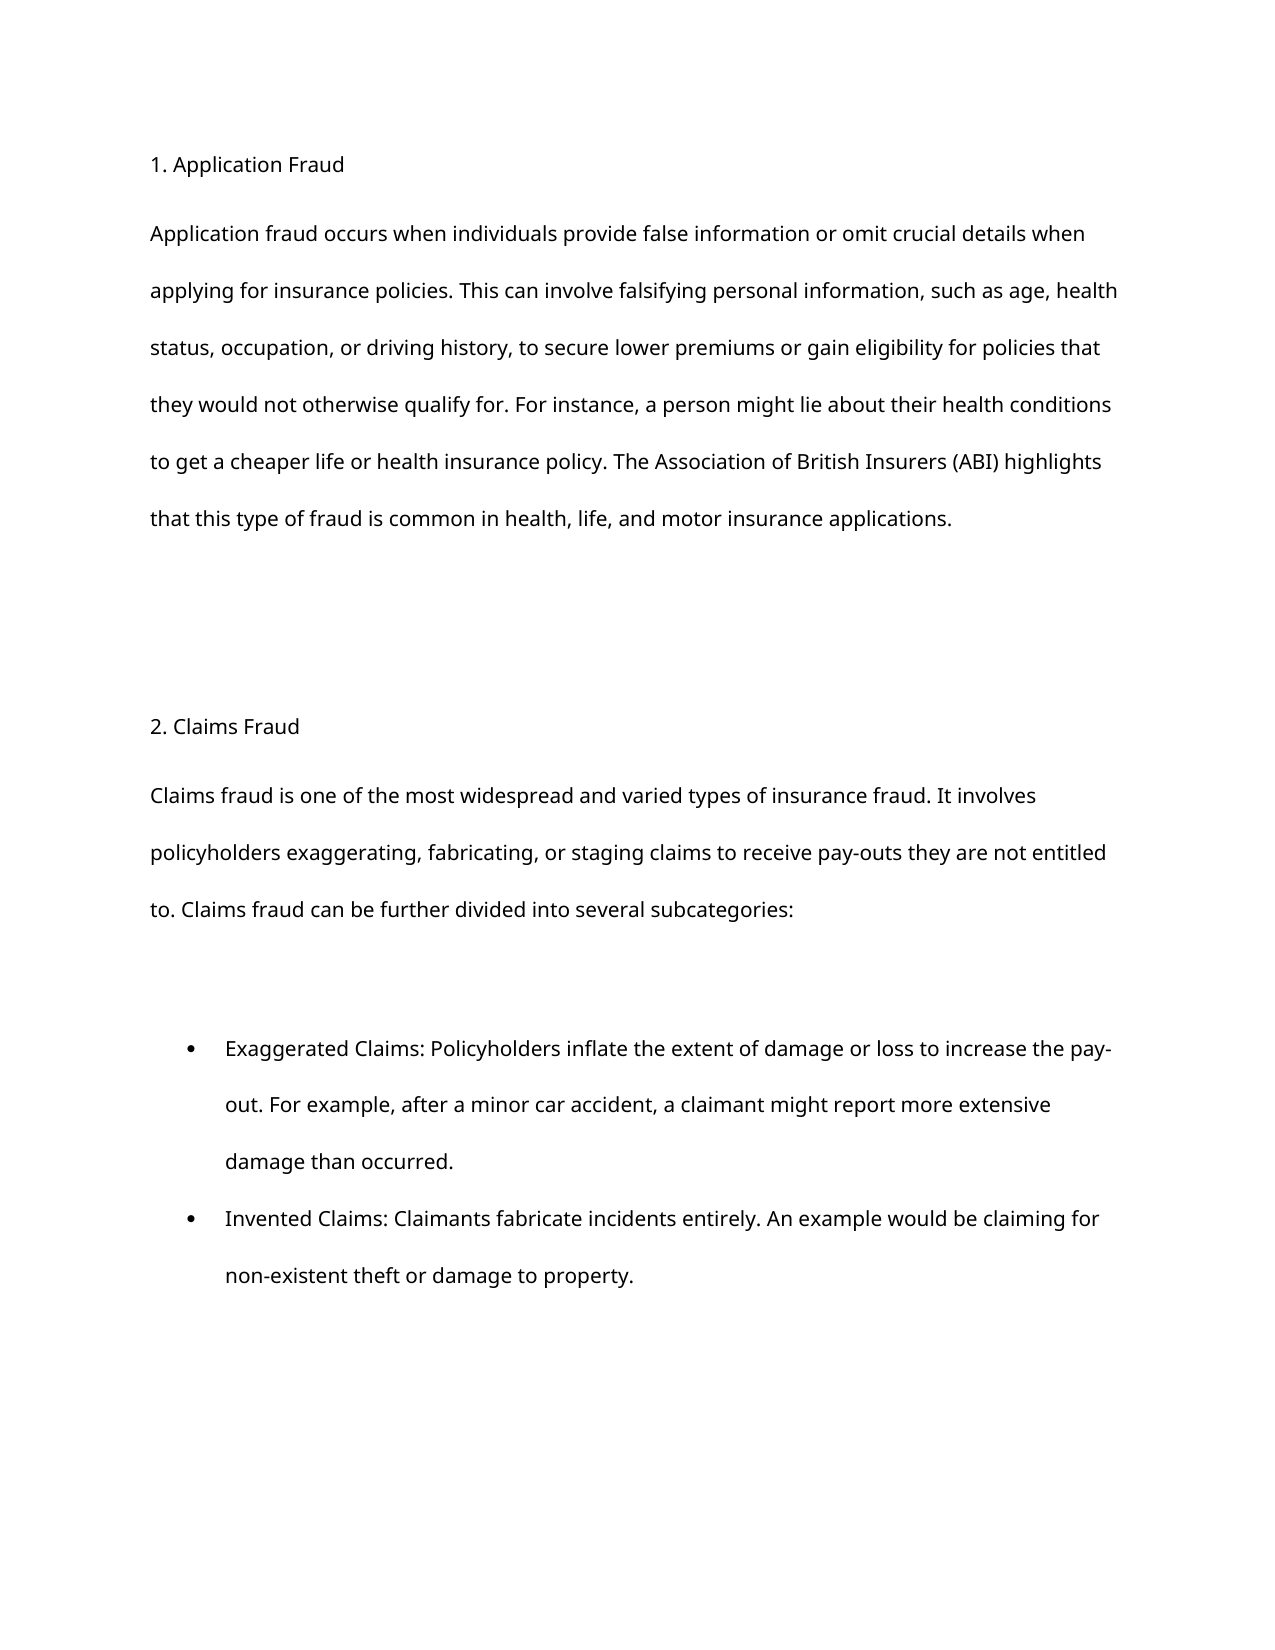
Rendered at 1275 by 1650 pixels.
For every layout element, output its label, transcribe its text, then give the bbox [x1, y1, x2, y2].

list Exaggerated Claims: Policyholders inflate the extent of damage or loss to increase the pay-out. For example, after a minor car accident, a claimant might report more extensive damage than occurred. [187, 1034, 1125, 1176]
text 2. Claims Fraud [150, 712, 1125, 740]
list Invented Claims: Claimants fabricate incidents entirely. An example would be claiming for non-existent theft or damage to property. [187, 1204, 1125, 1290]
text Application fraud occurs when individuals provide false information or omit crucial details when applying for insurance policies. This can involve falsifying personal information, such as age, health status, occupation, or driving history, to secure lower premiums or gain eligibility for policies that they would not otherwise qualify for. For instance, a person might lie about their health conditions to get a cheaper life or health insurance policy. The Association of British Insurers (ABI) highlights that this type of fraud is common in health, life, and motor insurance applications. [150, 219, 1125, 532]
text 1. Application Fraud [150, 150, 1125, 178]
text Claims fraud is one of the most widespread and varied types of insurance fraud. It involves policyholders exaggerating, fabricating, or staging claims to receive pay-outs they are not entitled to. Claims fraud can be further divided into several subcategories: [150, 781, 1125, 923]
